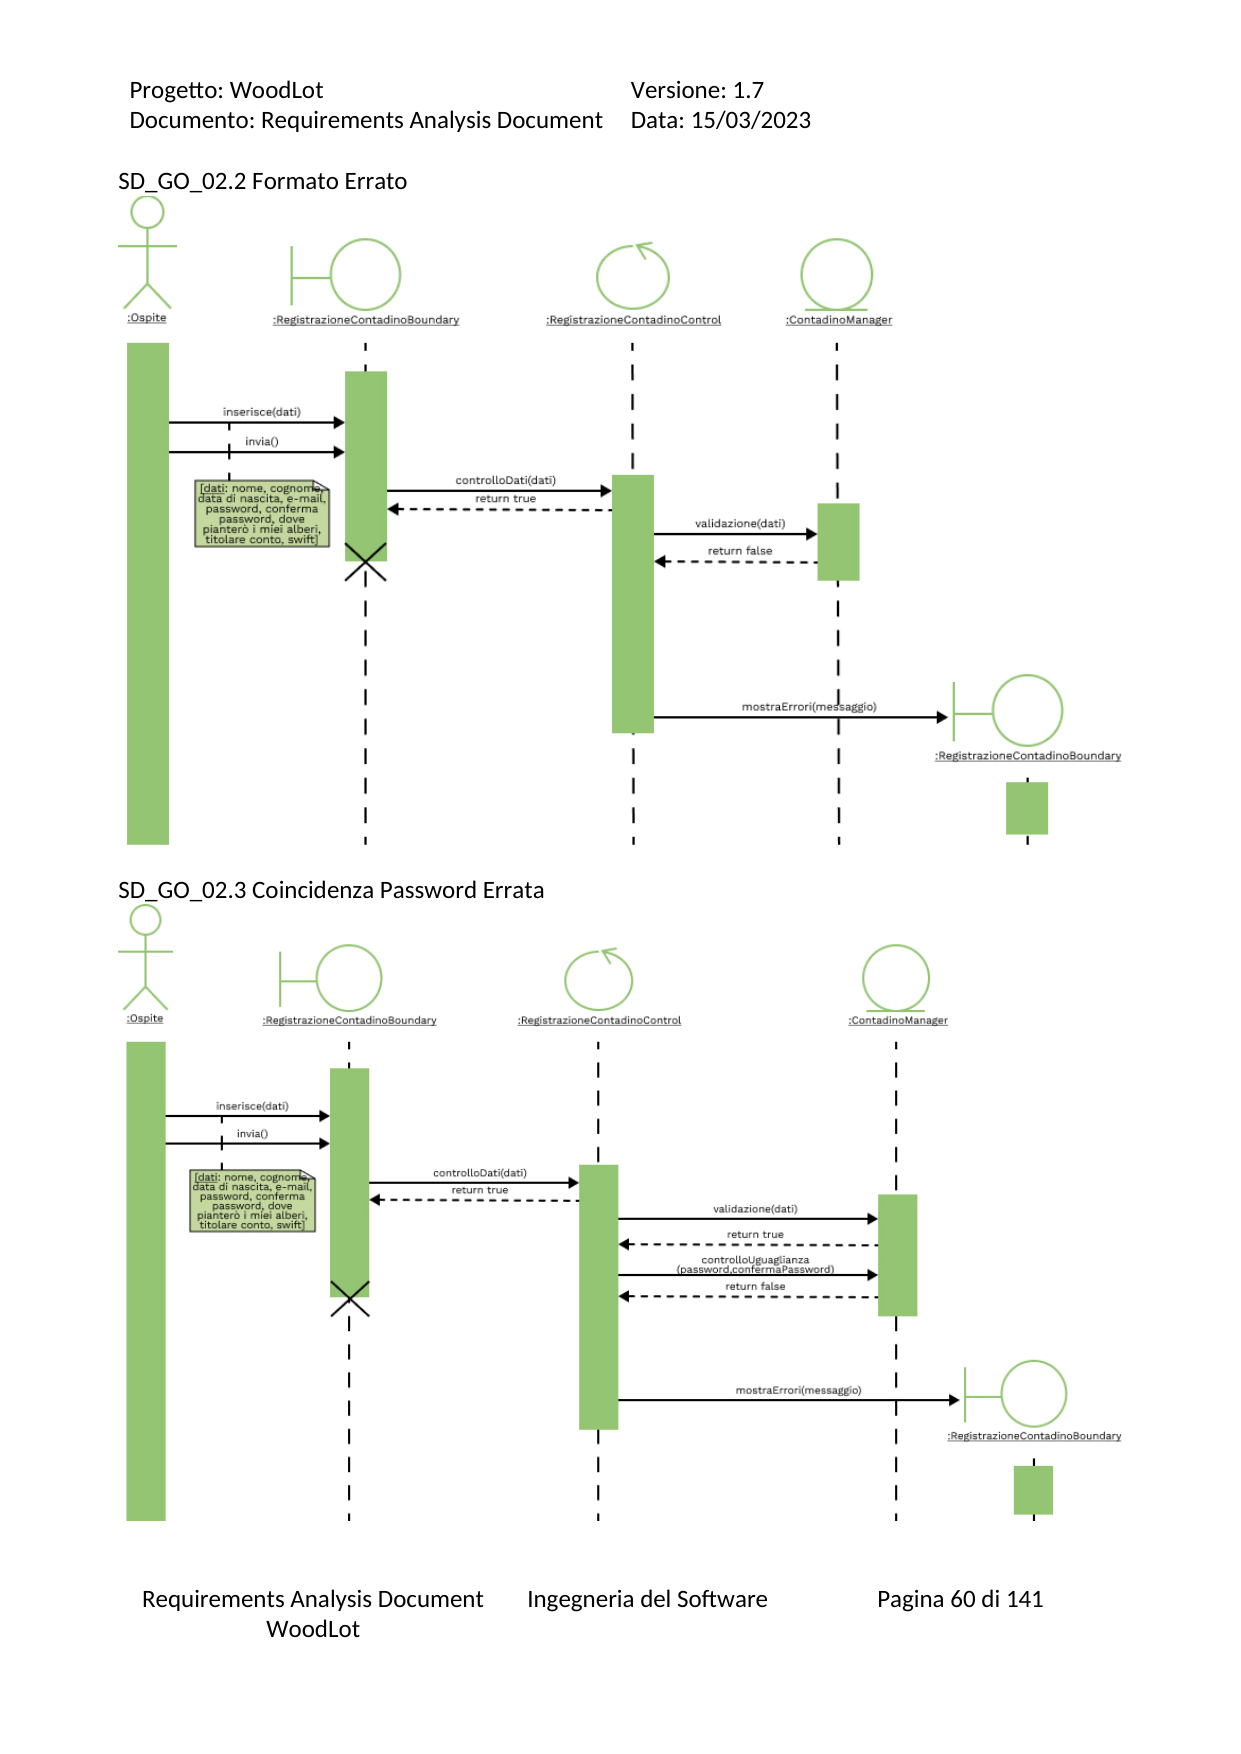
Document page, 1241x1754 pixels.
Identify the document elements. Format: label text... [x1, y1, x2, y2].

text SD_GO_02.3 Coincidenza Password Errata [118, 874, 1122, 904]
text SD_GO_02.2 Formato Errato [118, 165, 1122, 196]
picture [118, 904, 1122, 1521]
picture [118, 196, 1122, 846]
